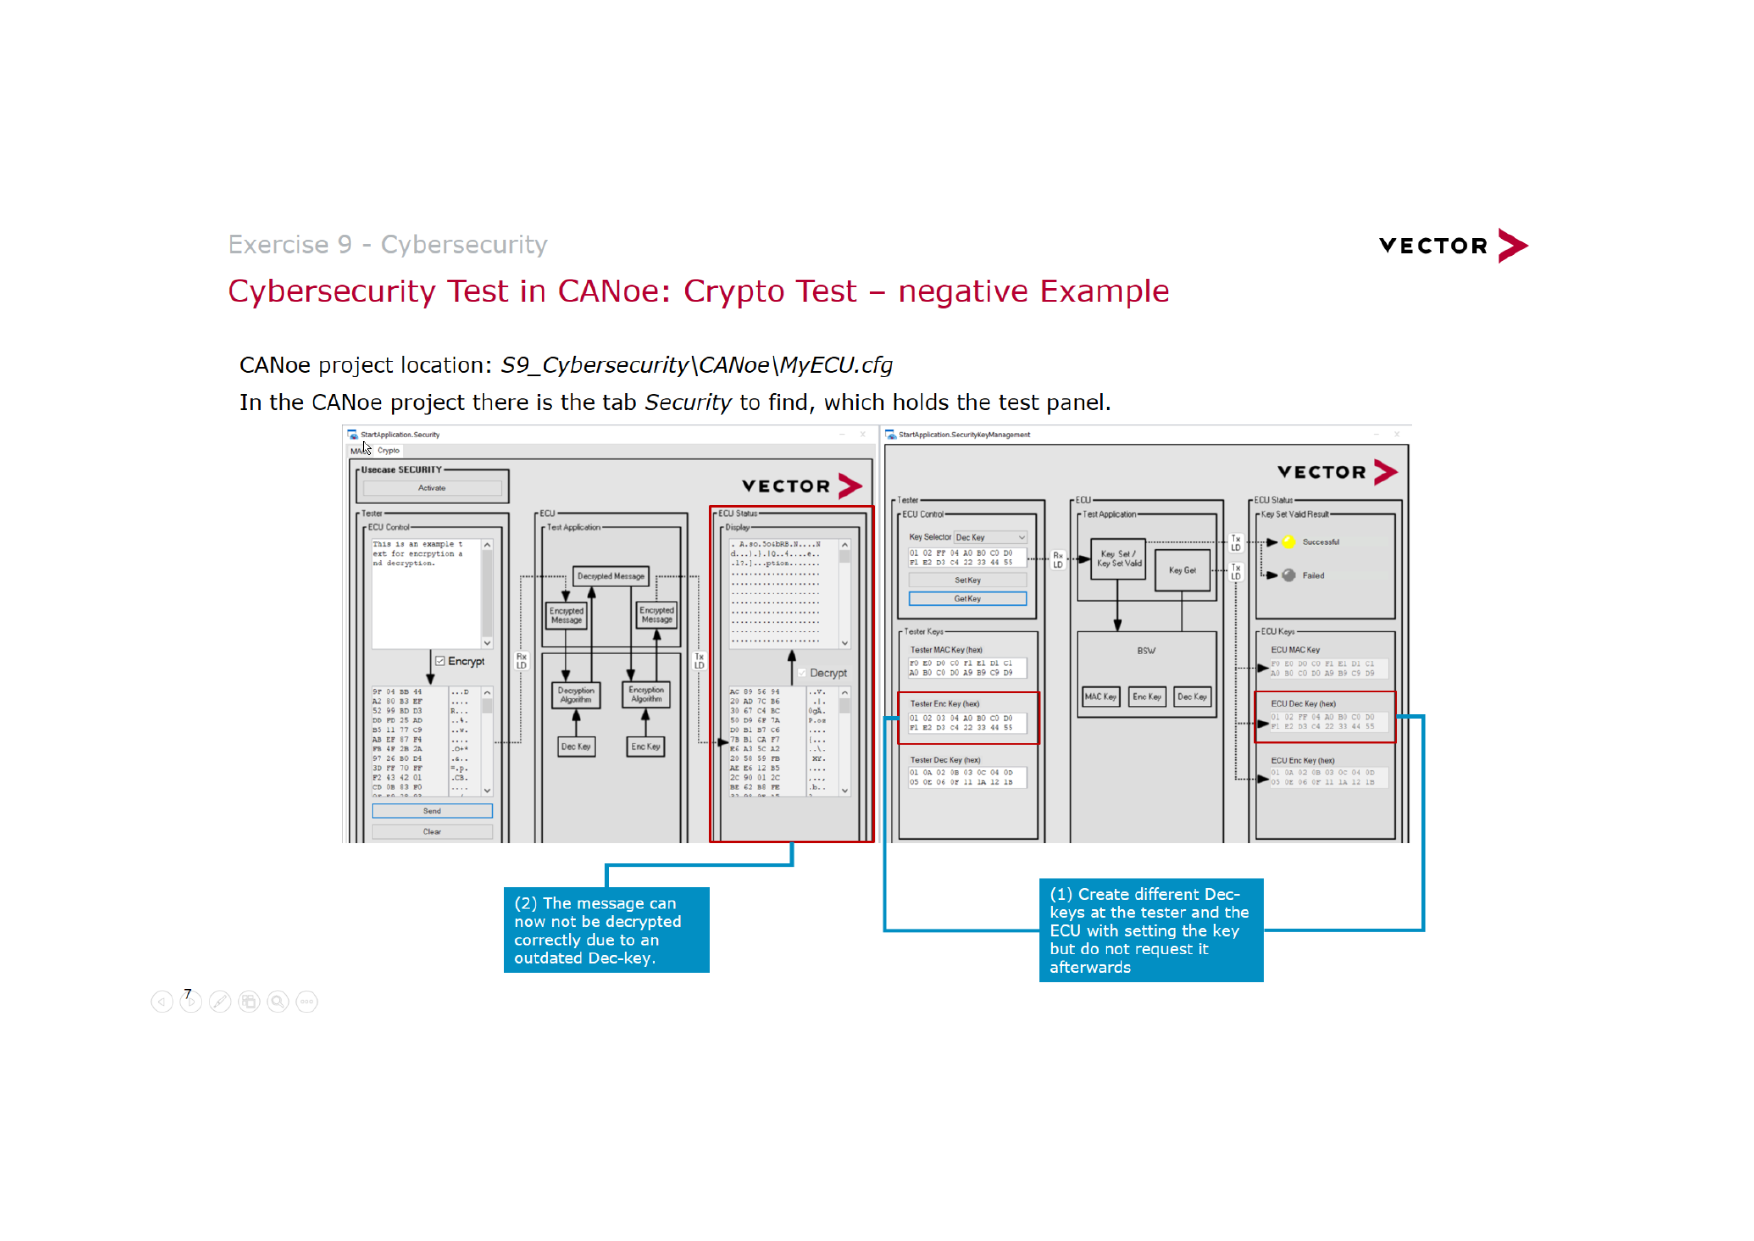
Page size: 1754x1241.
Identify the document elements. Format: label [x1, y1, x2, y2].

picture [150, 197, 1604, 1013]
